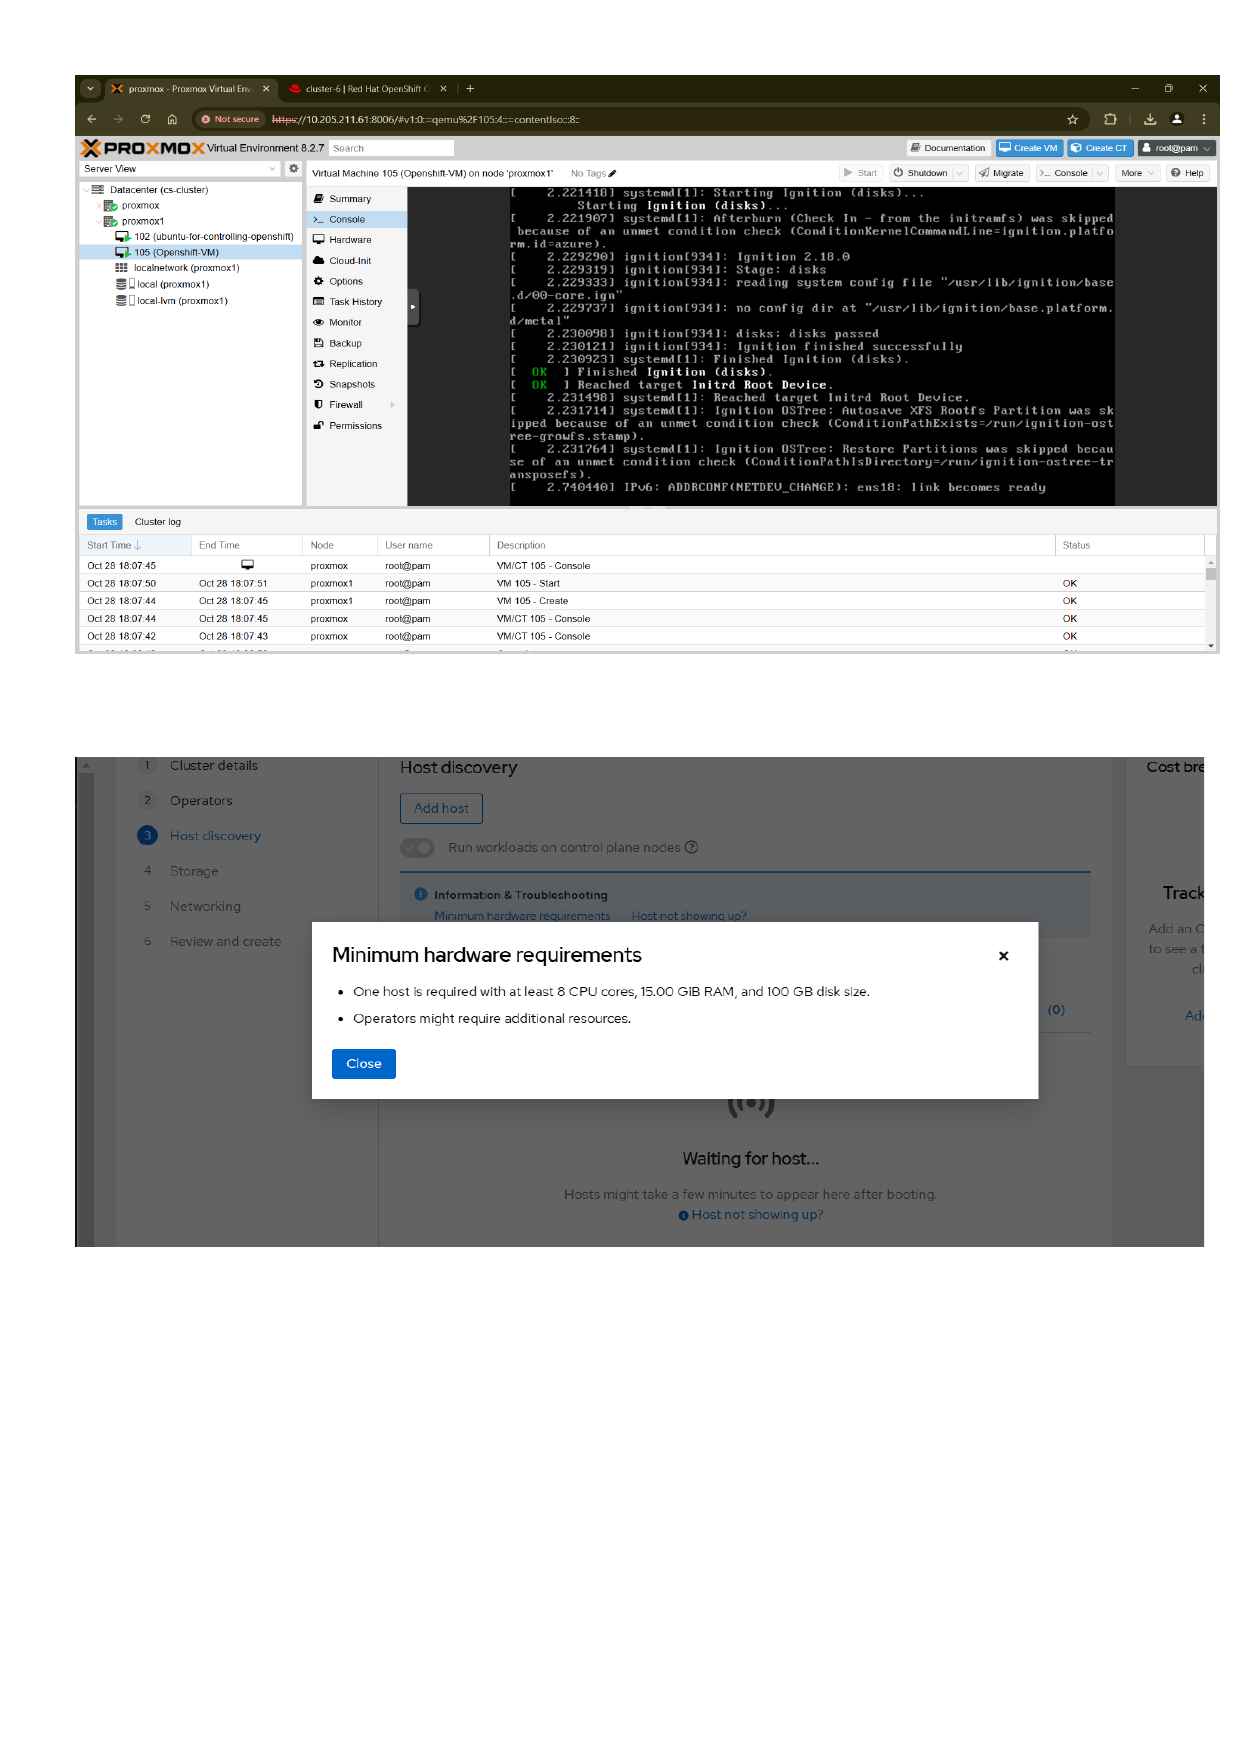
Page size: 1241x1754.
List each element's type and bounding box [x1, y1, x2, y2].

picture [75, 75, 1220, 654]
picture [75, 757, 1205, 1247]
